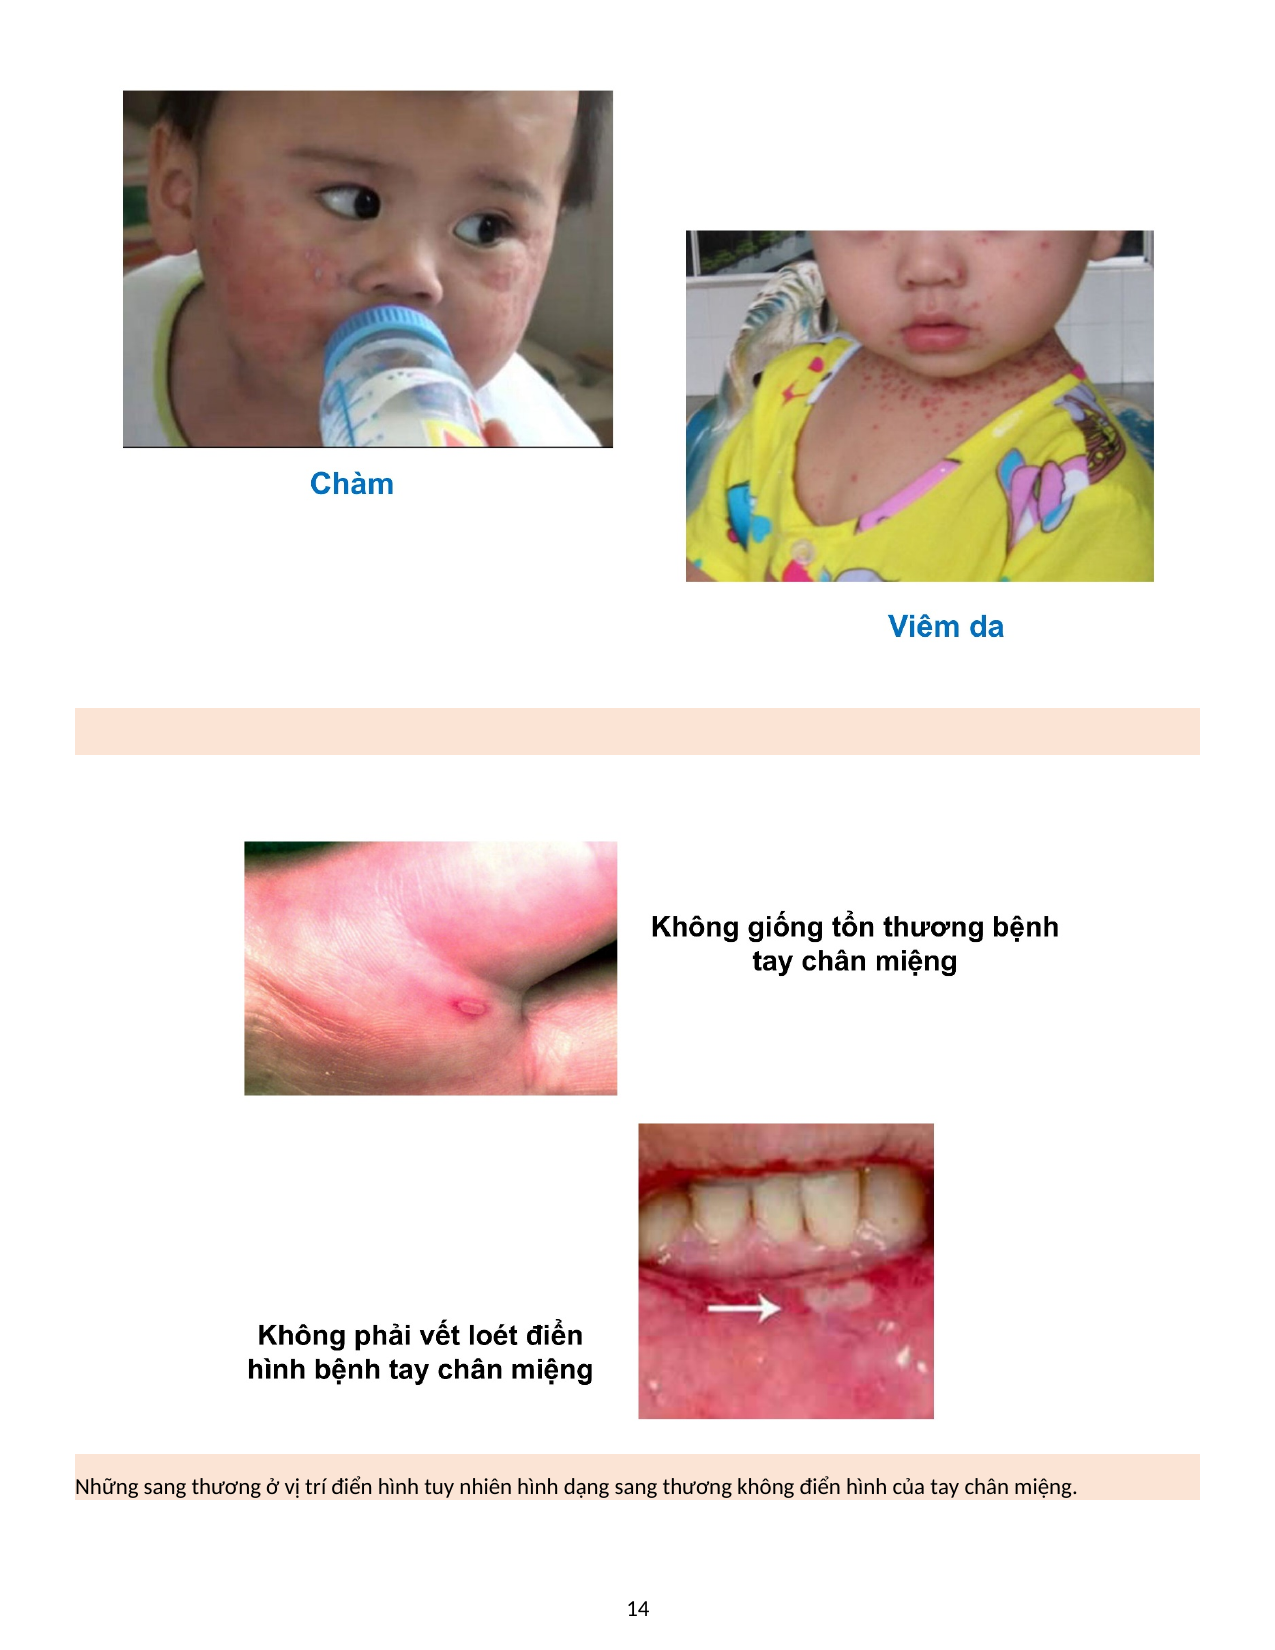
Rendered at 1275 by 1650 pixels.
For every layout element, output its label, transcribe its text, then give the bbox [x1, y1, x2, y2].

text Những sang thương ở vị trí điển hình tuy nhiên hình dạng sang thương không điển hình của tay chân miệng. [75, 1472, 1200, 1500]
picture [75, 820, 1200, 1454]
picture [75, 75, 1200, 708]
